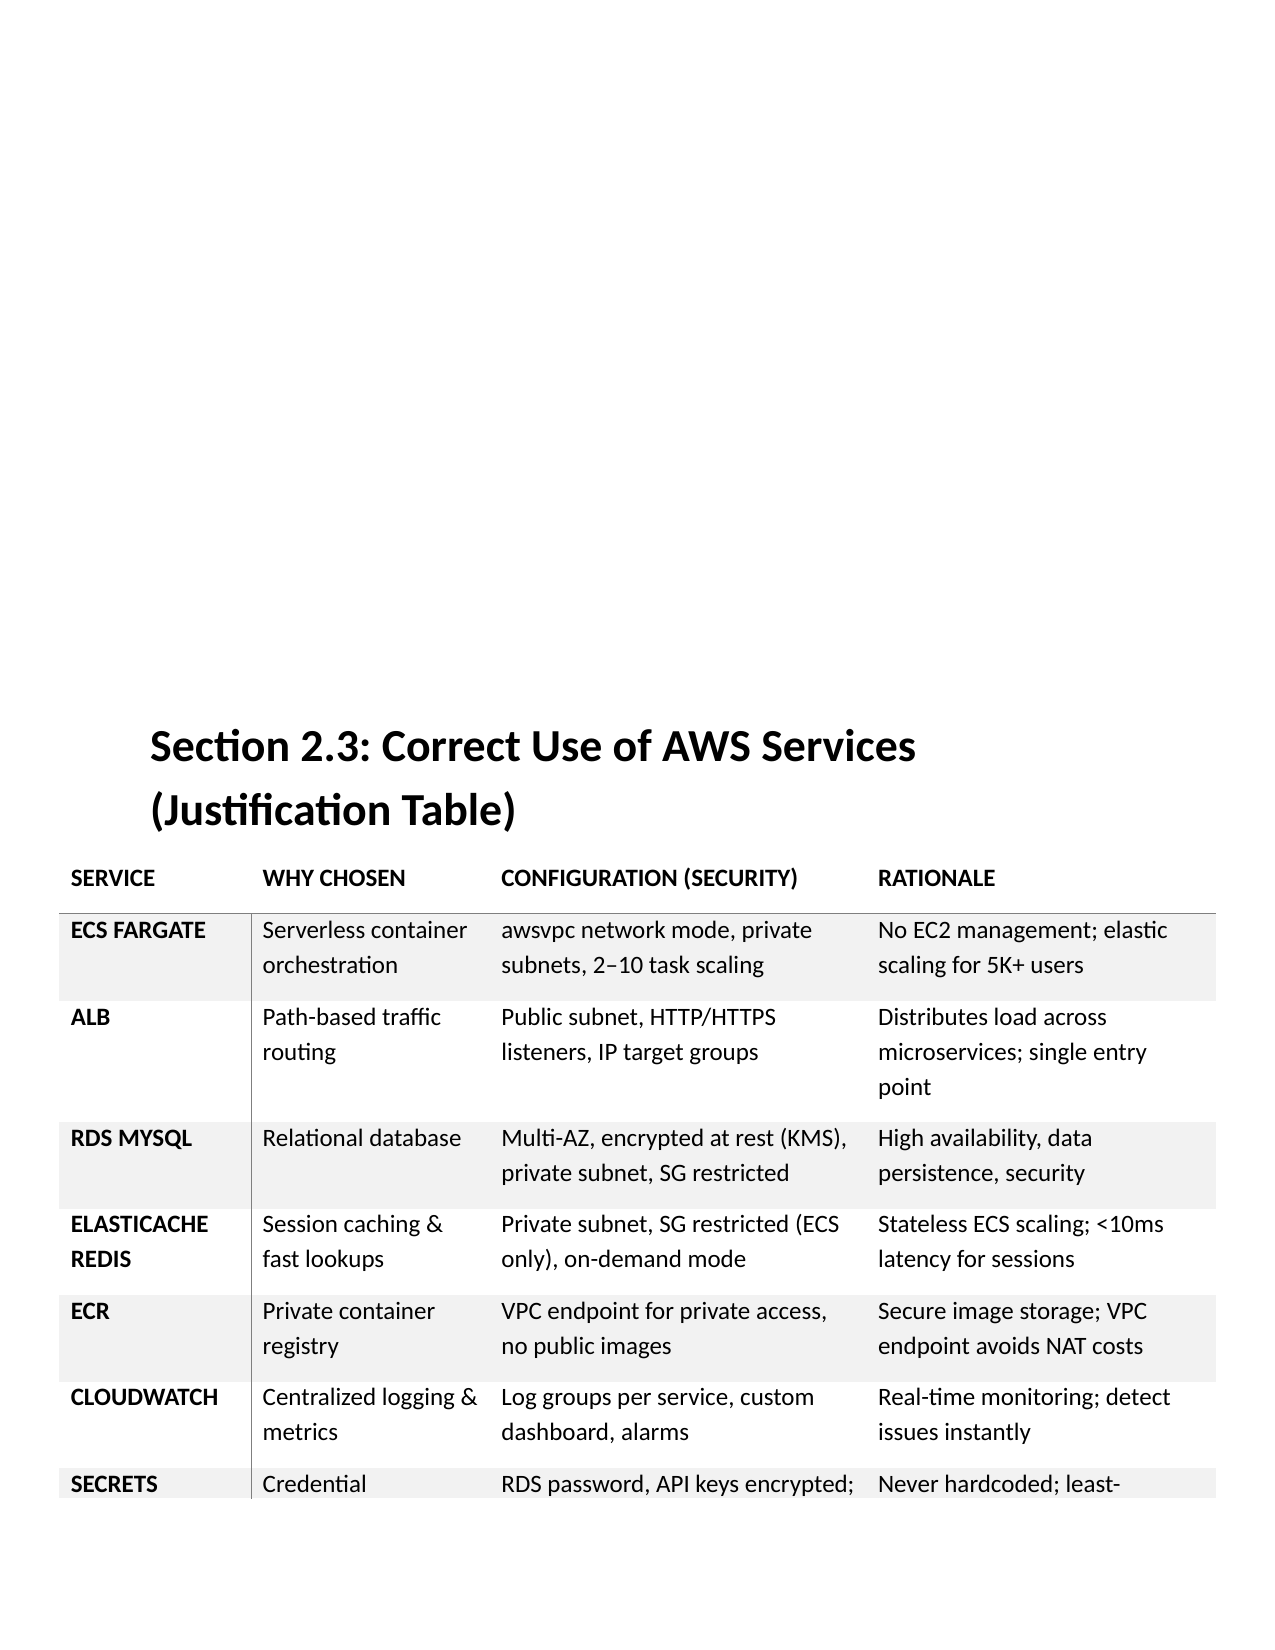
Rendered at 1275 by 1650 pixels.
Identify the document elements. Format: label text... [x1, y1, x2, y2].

table_cell Real-time monitoring; detect issues instantly [867, 1382, 1216, 1468]
text Section 2.3: Correct Use of AWS Services (Justification Table) [150, 717, 1125, 837]
table_cell Path-based traffic routing [252, 1001, 490, 1122]
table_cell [490, 1468, 867, 1498]
table_cell Stateless ECS scaling; <10ms latency for sessions [867, 1209, 1216, 1295]
table_header Configuration (Security) [490, 862, 867, 913]
table_cell Relational database [252, 1122, 490, 1209]
table_header Rationale [867, 862, 1216, 913]
table_cell Distributes load across microservices; single entry point [867, 1001, 1216, 1122]
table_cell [867, 1468, 1216, 1498]
table_cell No EC2 management; elastic scaling for 5K+ users [867, 914, 1216, 1001]
table_cell Public subnet, HTTP/HTTPS listeners, IP target groups [490, 1001, 867, 1122]
table_cell Private container registry [252, 1295, 490, 1382]
table_cell Session caching & fast lookups [252, 1209, 490, 1295]
table_cell ALB [59, 1001, 251, 1122]
table_header Why Chosen [251, 862, 490, 913]
table_cell Serverless container orchestration [252, 914, 490, 1001]
table_cell Log groups per service, custom dashboard, alarms [490, 1382, 867, 1468]
table_cell High availability, data persistence, security [867, 1122, 1216, 1209]
table_cell Private subnet, SG restricted (ECS only), on-demand mode [490, 1209, 867, 1295]
table_cell ECR [59, 1295, 251, 1382]
table_cell RDS MySQL [59, 1122, 251, 1209]
table_cell Secrets Manager [59, 1468, 251, 1498]
table_cell ElastiCache Redis [59, 1209, 251, 1295]
table_cell CloudWatch [59, 1382, 251, 1468]
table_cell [252, 1468, 490, 1498]
table_cell VPC endpoint for private access, no public images [490, 1295, 867, 1382]
table_cell Centralized logging & metrics [252, 1382, 490, 1468]
table_cell awsvpc network mode, private subnets, 2–10 task scaling [490, 914, 867, 1001]
table_header Service [59, 862, 251, 913]
table_cell Multi-AZ, encrypted at rest (KMS), private subnet, SG restricted [490, 1122, 867, 1209]
table_cell Secure image storage; VPC endpoint avoids NAT costs [867, 1295, 1216, 1382]
table_cell ECS Fargate [59, 914, 251, 1001]
